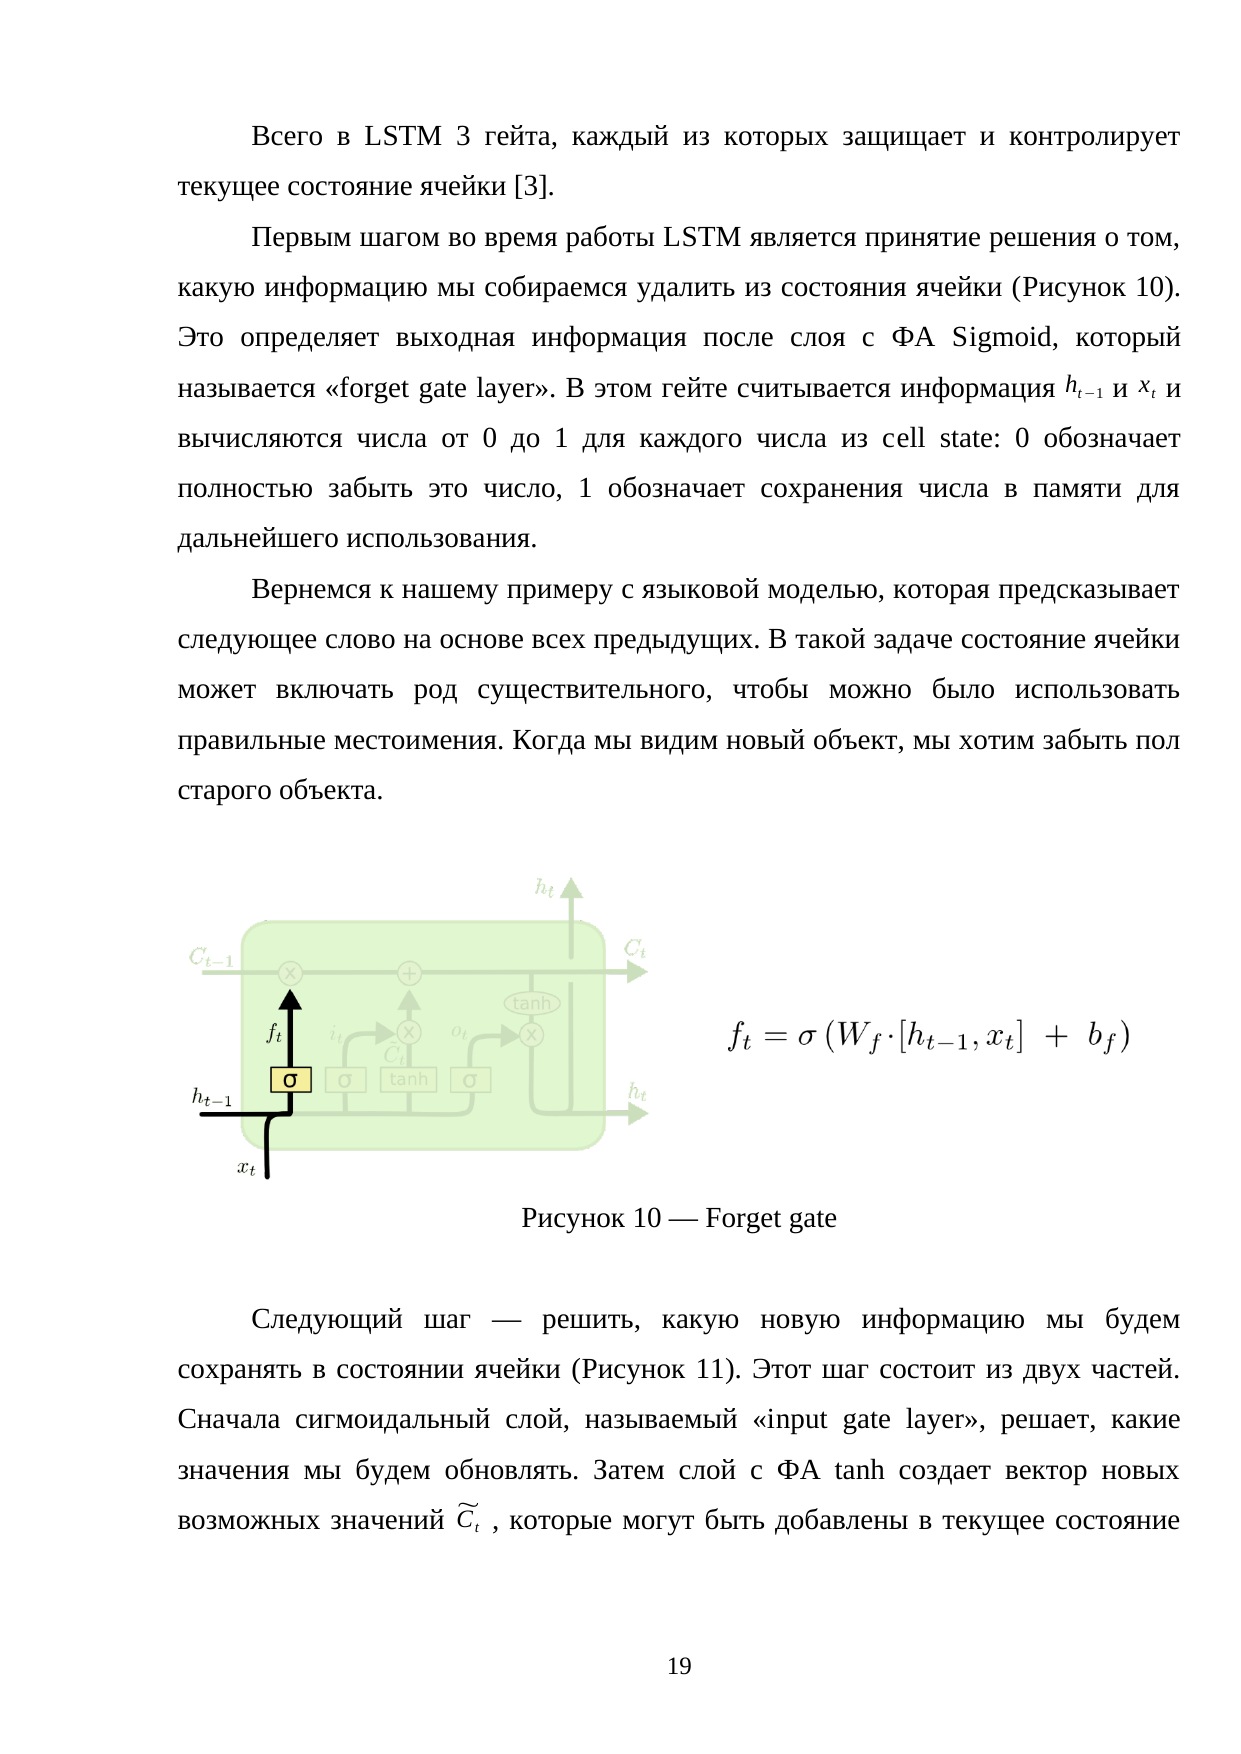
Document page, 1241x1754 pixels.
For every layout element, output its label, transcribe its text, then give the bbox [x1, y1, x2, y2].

text Первым шагом во время работы LSTM является принятие решения о том, какую информацию мы собираемся удалить из состояния ячейки (Рисунок 10). Это определяет выходная информация после слоя с ФА Sigmoid, который называется «forget gate layer». В этом гейте считывается информация и и вычисляются числа от 0 до 1 для каждого числа из сell state: 0 обозначает полностью забыть это число, 1 обозначает сохранения числа в памяти для дальнейшего использования. [177, 219, 1181, 554]
text Всего в LSTM 3 гейта, каждый из которых защищает и контролирует текущее состояние ячейки [3]. [177, 118, 1181, 202]
text Рисунок 10 — Forget gate [177, 1200, 1181, 1234]
text Вернемся к нашему примеру с языковой моделью, которая предсказывает следующее слово на основе всех предыдущих. В такой задаче состояние ячейки может включать род существительного, чтобы можно было использовать правильные местоимения. Когда мы видим новый объект, мы хотим забыть пол старого объекта. [177, 571, 1181, 806]
picture [177, 872, 1184, 1184]
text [177, 1301, 1181, 1536]
